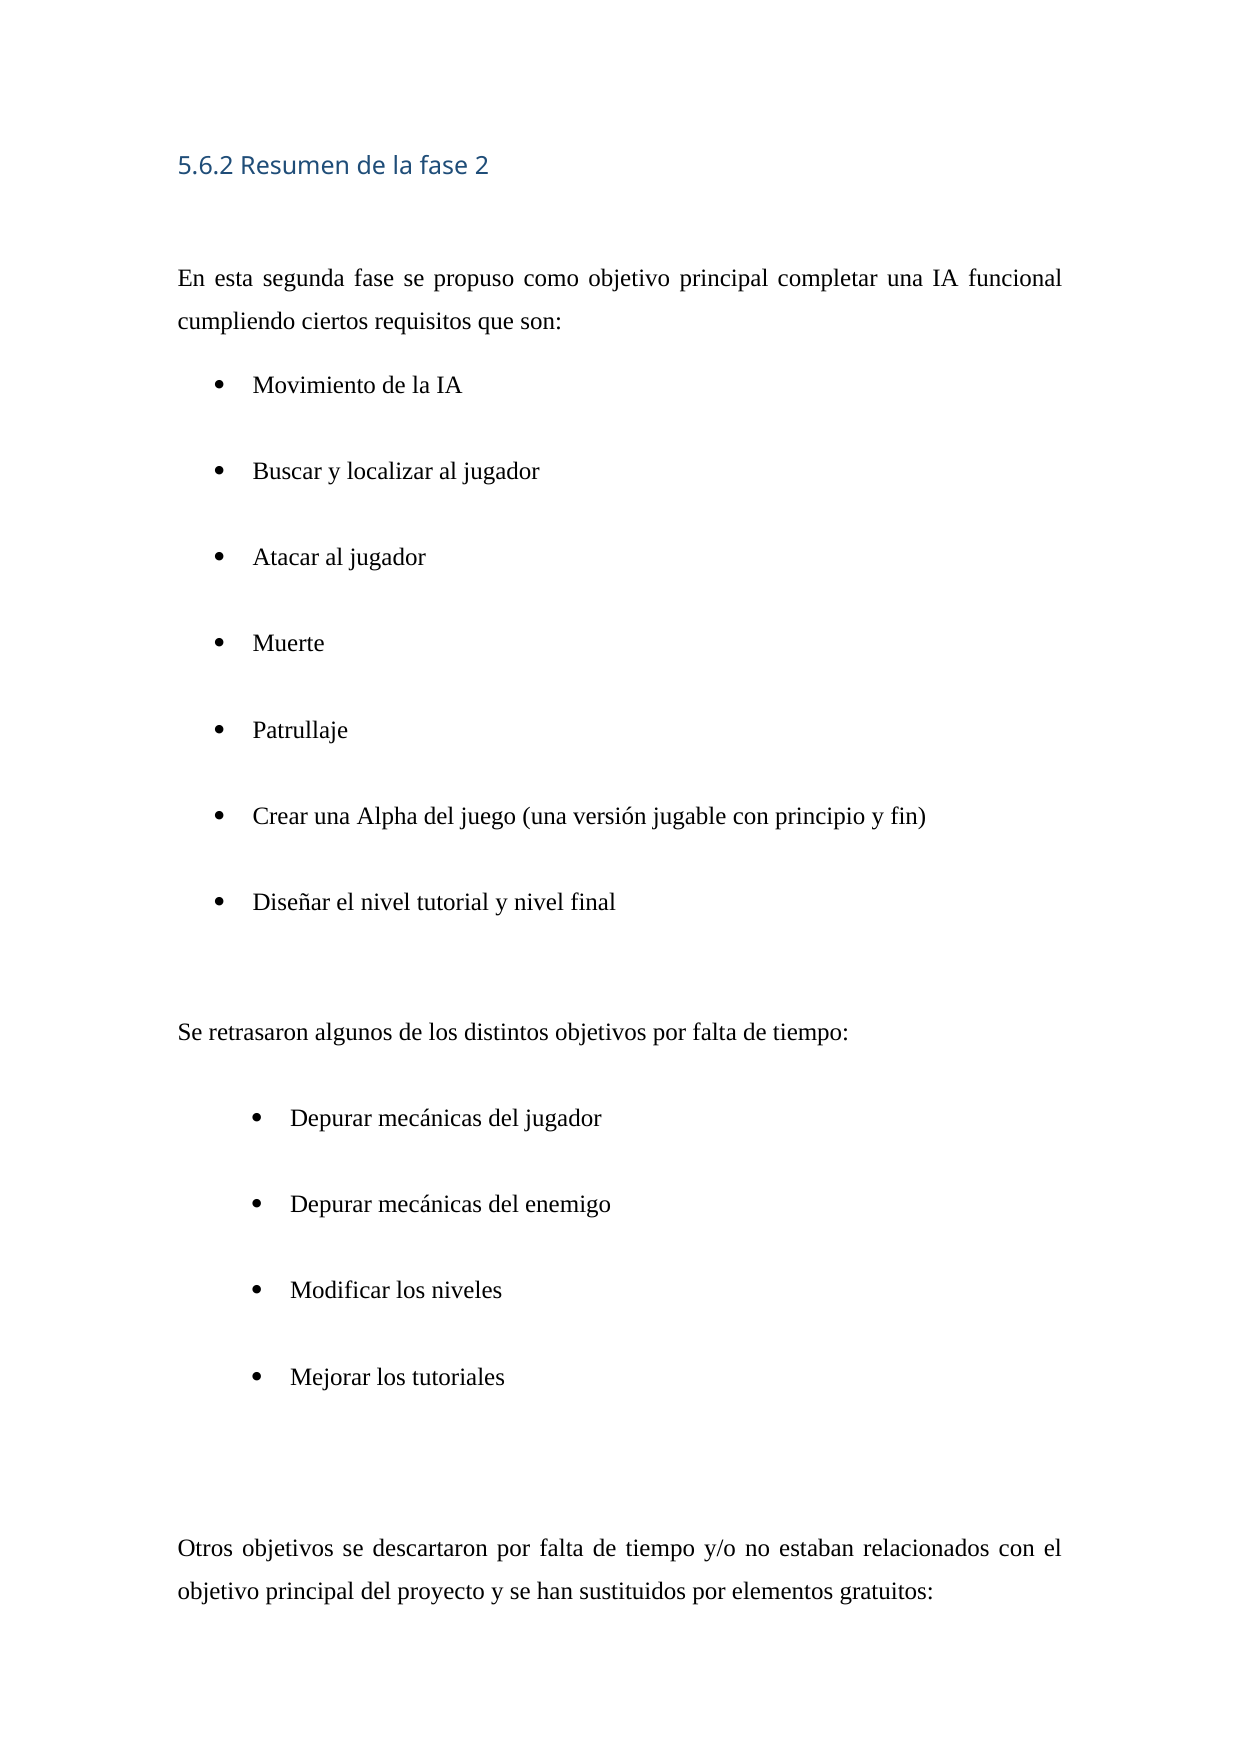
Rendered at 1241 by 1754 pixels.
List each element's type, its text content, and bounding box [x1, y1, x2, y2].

list Modificar los niveles [252, 1275, 1063, 1304]
list Mejorar los tutoriales [252, 1362, 1063, 1390]
list Depurar mecánicas del enemigo [252, 1189, 1063, 1218]
list Depurar mecánicas del jugador [252, 1103, 1063, 1132]
list Movimiento de la IA [215, 370, 1063, 398]
list Se retrasaron algunos de los distintos objetivos por falta de tiempo: [177, 1017, 1063, 1045]
list Diseñar el nivel tutorial y nivel final [215, 887, 1063, 916]
list Muerte [215, 628, 1063, 657]
list Atacar al jugador [215, 542, 1063, 571]
list Patrullaje [215, 715, 1063, 743]
list Crear una Alpha del juego (una versión jugable con principio y fin) [215, 801, 1063, 830]
list Buscar y localizar al jugador [215, 456, 1063, 485]
text En esta segunda fase se propuso como objetivo principal completar una IA funcional cumpliendo ciertos requisitos que son: [177, 263, 1063, 334]
subtitle 5.6.2 Resumen de la fase 2 [177, 148, 1063, 182]
text Otros objetivos se descartaron por falta de tiempo y/o no estaban relacionados con el objetivo principal del proyecto y se han sustituidos por elementos gratuitos: [177, 1533, 1063, 1604]
